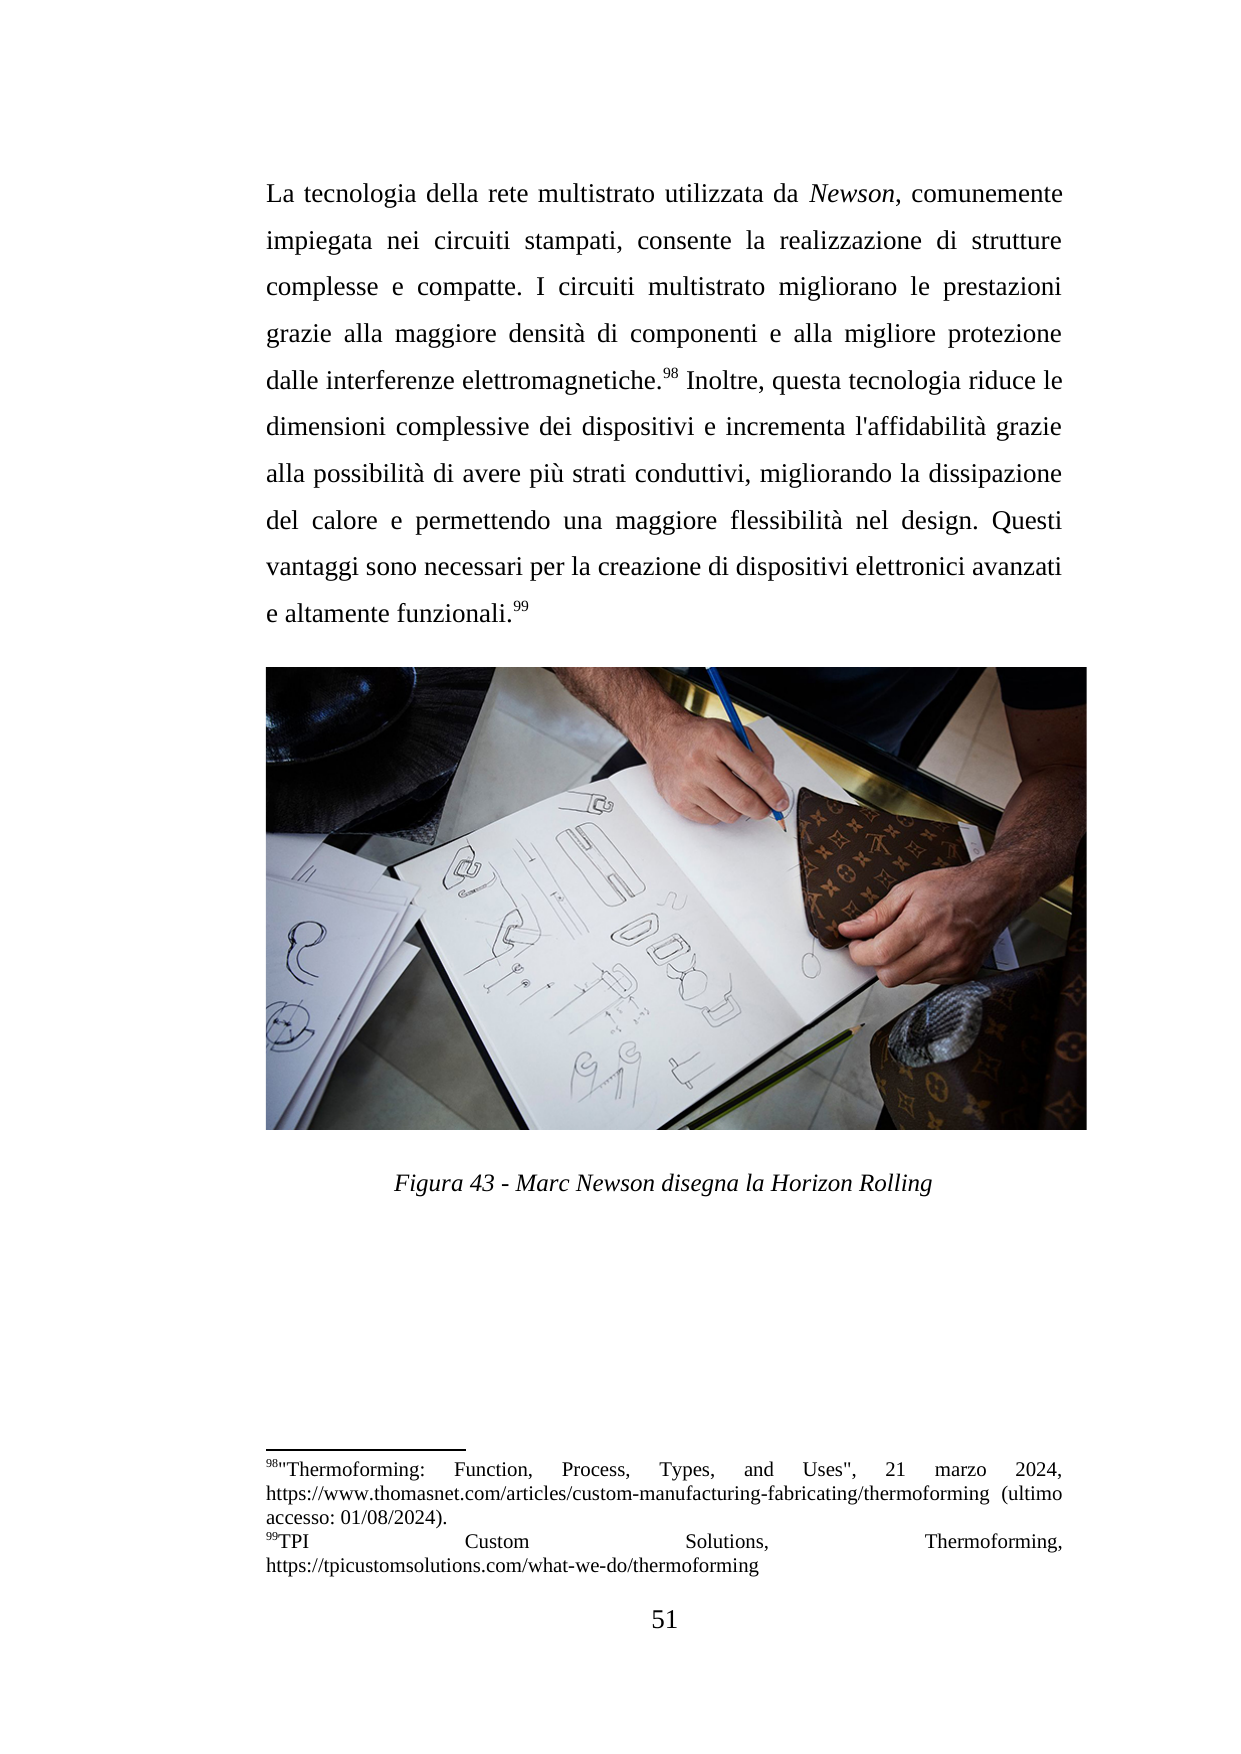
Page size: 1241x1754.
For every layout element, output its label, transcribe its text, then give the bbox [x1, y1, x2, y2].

text La tecnologia della rete multistrato utilizzata da Newson, comunemente impiegata nei circuiti stampati, consente la realizzazione di strutture complesse e compatte. I circuiti multistrato migliorano le prestazioni grazie alla maggiore densità di componenti e alla migliore protezione dalle interferenze elettromagnetiche. Inoltre, questa tecnologia riduce le dimensioni complessive dei dispositivi e incrementa l'affidabilità grazie alla possibilità di avere più strati conduttivi, migliorando la dissipazione del calore e permettendo una maggiore flessibilità nel design. Questi vantaggi sono necessari per la creazione di dispositivi elettronici avanzati e altamente funzionali. [266, 177, 1063, 628]
picture [265, 667, 1087, 1130]
